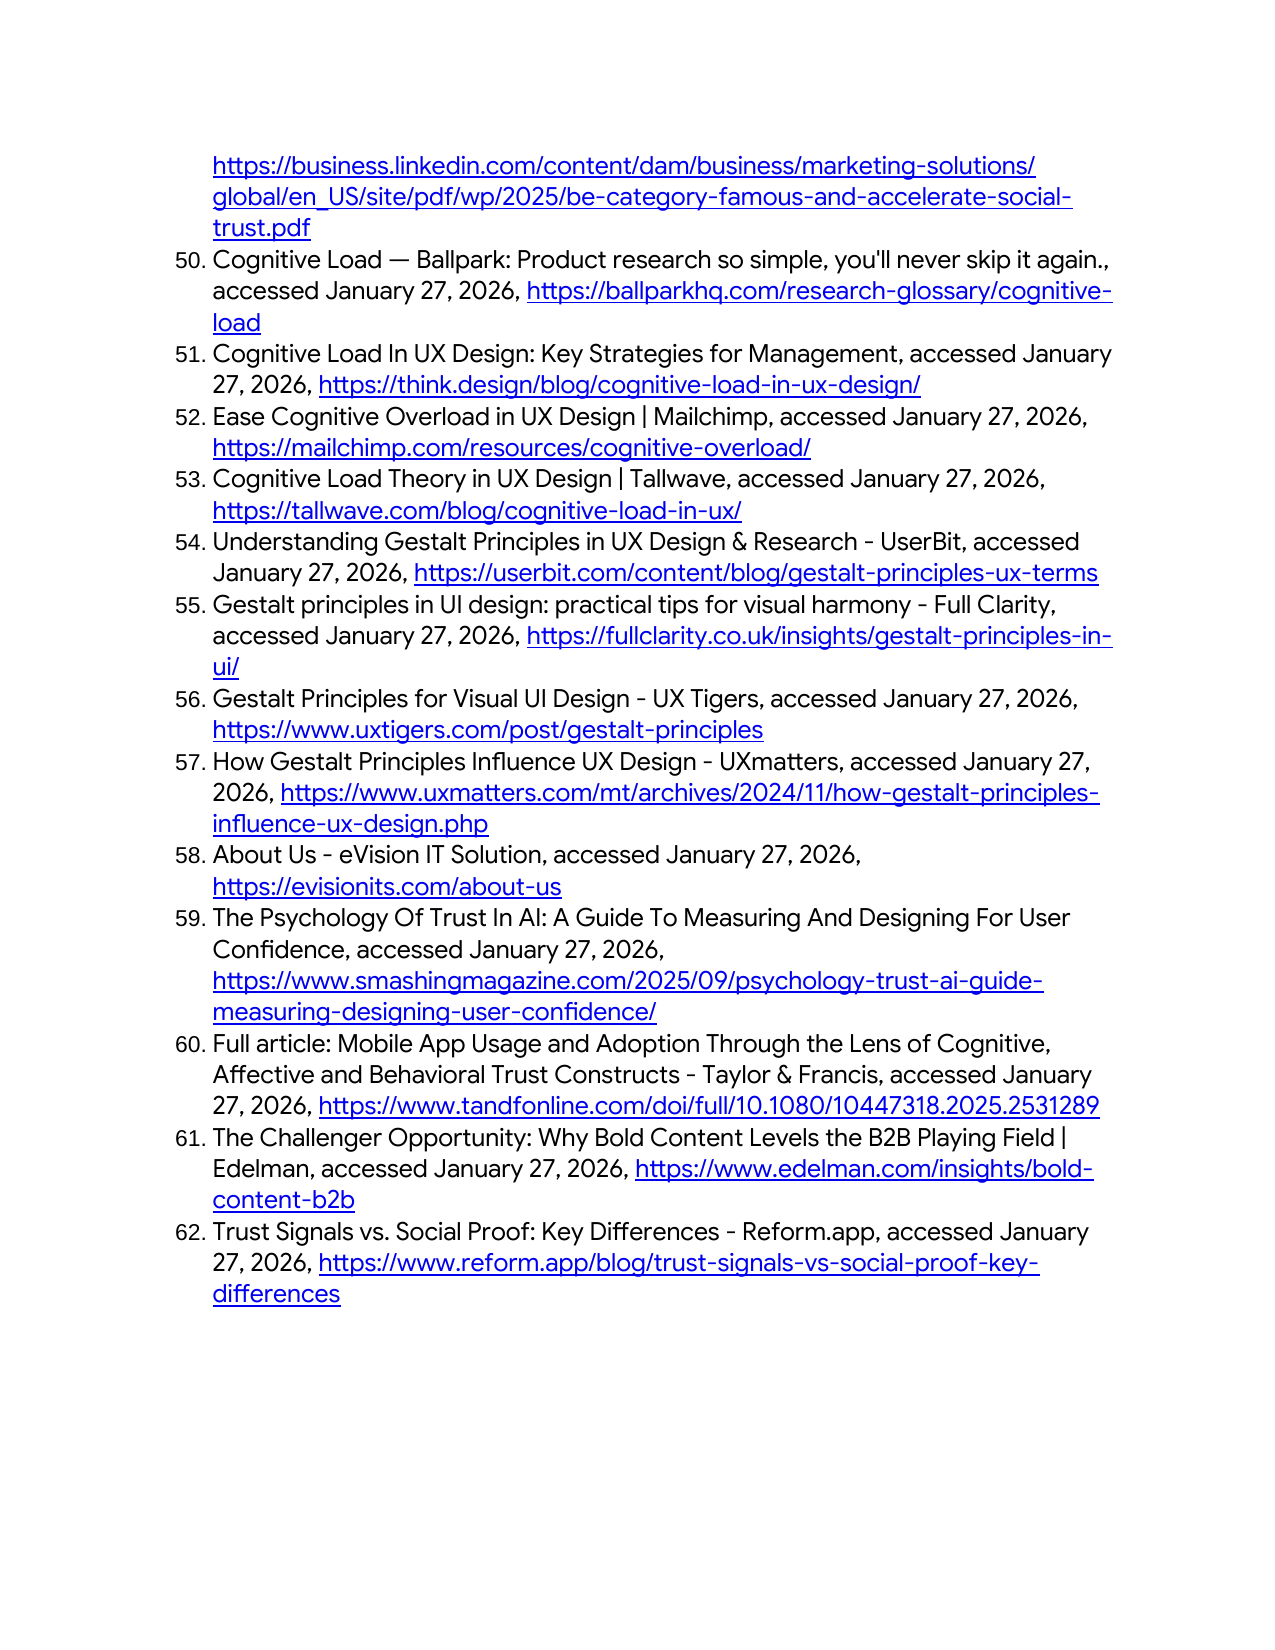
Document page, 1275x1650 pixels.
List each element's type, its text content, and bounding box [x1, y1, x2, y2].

list Understanding Gestalt Principles in UX Design & Research - UserBit, accessed January 27, 2026, https://userbit.com/content/blog/gestalt-principles-ux-terms [175, 526, 1125, 589]
list Ease Cognitive Overload in UX Design | Mailchimp, accessed January 27, 2026, https://mailchimp.com/resources/cognitive-overload/ [175, 401, 1125, 463]
list Cognitive Load Theory in UX Design | Tallwave, accessed January 27, 2026, https://tallwave.com/blog/cognitive-load-in-ux/ [175, 463, 1125, 526]
list Cognitive Load — Ballpark: Product research so simple, you'll never skip it again., accessed January 27, 2026, https://ballparkhq.com/research-glossary/cognitive-load [175, 244, 1125, 338]
list How Gestalt Principles Influence UX Design - UXmatters, accessed January 27, 2026, https://www.uxmatters.com/mt/archives/2024/11/how-gestalt-principles-influence-ux-design.php [175, 746, 1125, 840]
list Gestalt principles in UI design: practical tips for visual harmony - Full Clarity, accessed January 27, 2026, https://fullclarity.co.uk/insights/gestalt-principles-in-ui/ [175, 589, 1125, 683]
list Gestalt Principles for Visual UI Design - UX Tigers, accessed January 27, 2026, https://www.uxtigers.com/post/gestalt-principles [175, 683, 1125, 746]
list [175, 150, 1125, 244]
list Trust Signals vs. Social Proof: Key Differences - Reform.app, accessed January 27, 2026, https://www.reform.app/blog/trust-signals-vs-social-proof-key-differences [175, 1216, 1125, 1310]
list Cognitive Load In UX Design: Key Strategies for Management, accessed January 27, 2026, https://think.design/blog/cognitive-load-in-ux-design/ [175, 338, 1125, 401]
list Full article: Mobile App Usage and Adoption Through the Lens of Cognitive, Affective and Behavioral Trust Constructs - Taylor & Francis, accessed January 27, 2026, https://www.tandfonline.com/doi/full/10.1080/10447318.2025.2531289 [175, 1028, 1125, 1122]
list The Challenger Opportunity: Why Bold Content Levels the B2B Playing Field | Edelman, accessed January 27, 2026, https://www.edelman.com/insights/bold-content-b2b [175, 1122, 1125, 1216]
list About Us - eVision IT Solution, accessed January 27, 2026, https://evisionits.com/about-us [175, 840, 1125, 902]
list The Psychology Of Trust In AI: A Guide To Measuring And Designing For User Confidence, accessed January 27, 2026, https://www.smashingmagazine.com/2025/09/psychology-trust-ai-guide-measuring-designing-user-confidence/ [175, 902, 1125, 1028]
